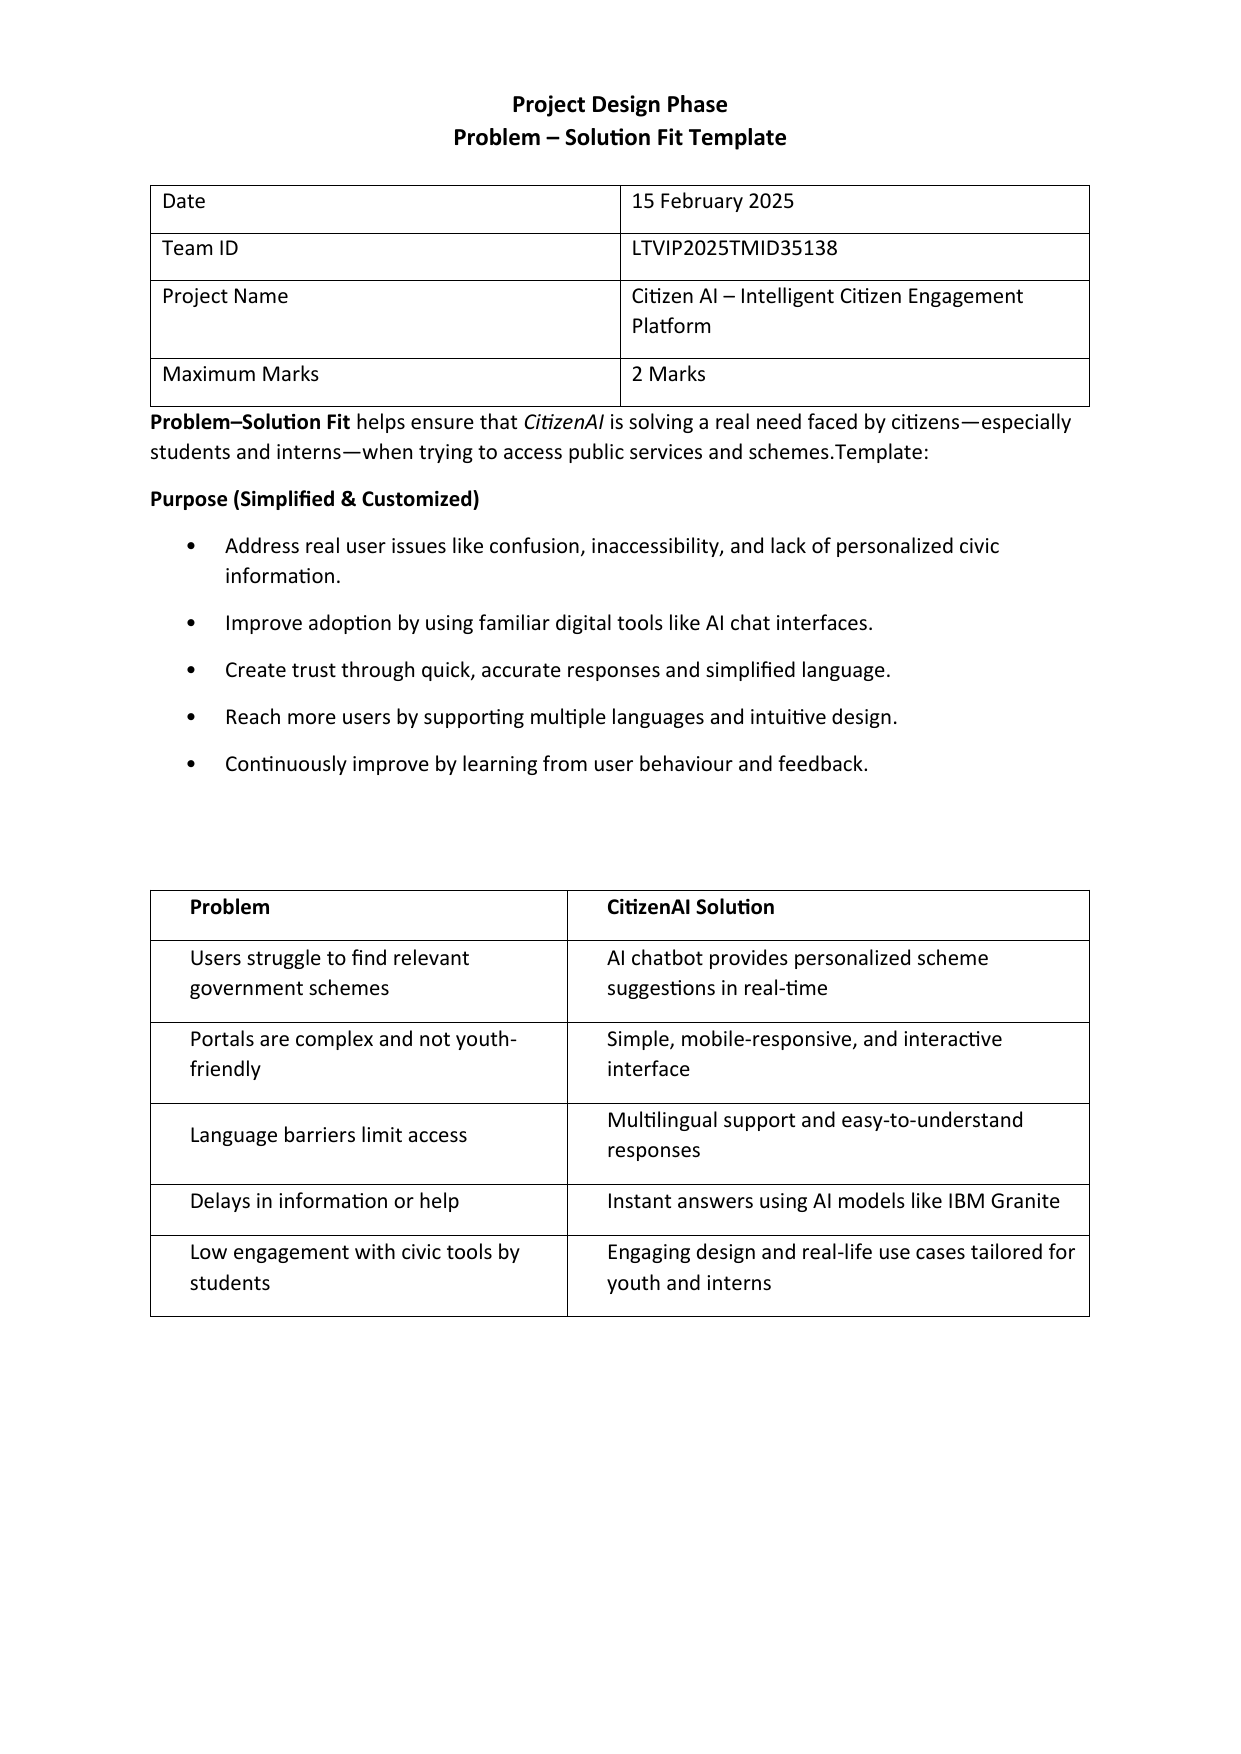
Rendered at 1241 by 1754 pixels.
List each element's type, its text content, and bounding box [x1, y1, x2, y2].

table_cell Language barriers limit access [151, 1104, 567, 1184]
table_cell LTVIP2025TMID35138 [621, 234, 1089, 280]
table_header 15 February 2025 [621, 186, 1089, 232]
text Problem – Solution Fit Template [150, 122, 1090, 152]
list Reach more users by supporting multiple languages and intuitive design. [187, 702, 1090, 730]
table_cell Portals are complex and not youth-friendly [151, 1023, 567, 1103]
text Project Design Phase [150, 89, 1090, 119]
table_cell AI chatbot provides personalized scheme suggestions in real-time [568, 941, 1089, 1022]
list Create trust through quick, accurate responses and simplified language. [187, 655, 1090, 683]
table_cell Users struggle to find relevant government schemes [151, 941, 567, 1022]
table_cell Maximum Marks [151, 359, 620, 406]
table_header Problem [151, 891, 567, 940]
list Continuously improve by learning from user behaviour and feedback. [187, 749, 1090, 777]
list Address real user issues like confusion, inaccessibility, and lack of personalized civic information. [187, 531, 1090, 589]
table_cell Simple, mobile-responsive, and interactive interface [568, 1023, 1089, 1103]
table_cell Delays in information or help [151, 1185, 567, 1235]
table_cell Low engagement with civic tools by students [151, 1236, 567, 1316]
table_cell Project Name [151, 281, 620, 358]
table_cell Instant answers using AI models like IBM Granite [568, 1185, 1089, 1235]
table_cell 2 Marks [621, 359, 1089, 406]
text Purpose (Simplified & Customized) [150, 484, 1090, 512]
list Improve adoption by using familiar digital tools like AI chat interfaces. [187, 608, 1090, 636]
table_cell Citizen AI – Intelligent Citizen Engagement Platform [621, 281, 1089, 358]
table_cell Engaging design and real-life use cases tailored for youth and interns [568, 1236, 1089, 1316]
table_header CitizenAI Solution [568, 891, 1089, 940]
table_cell Team ID [151, 234, 620, 280]
table_header Date [151, 186, 620, 232]
table_cell Multilingual support and easy-to-understand responses [568, 1104, 1089, 1184]
text Problem–Solution Fit helps ensure that CitizenAI is solving a real need faced by citizens—especially students and interns—when trying to access public services and schemes.Template: [150, 407, 1090, 465]
